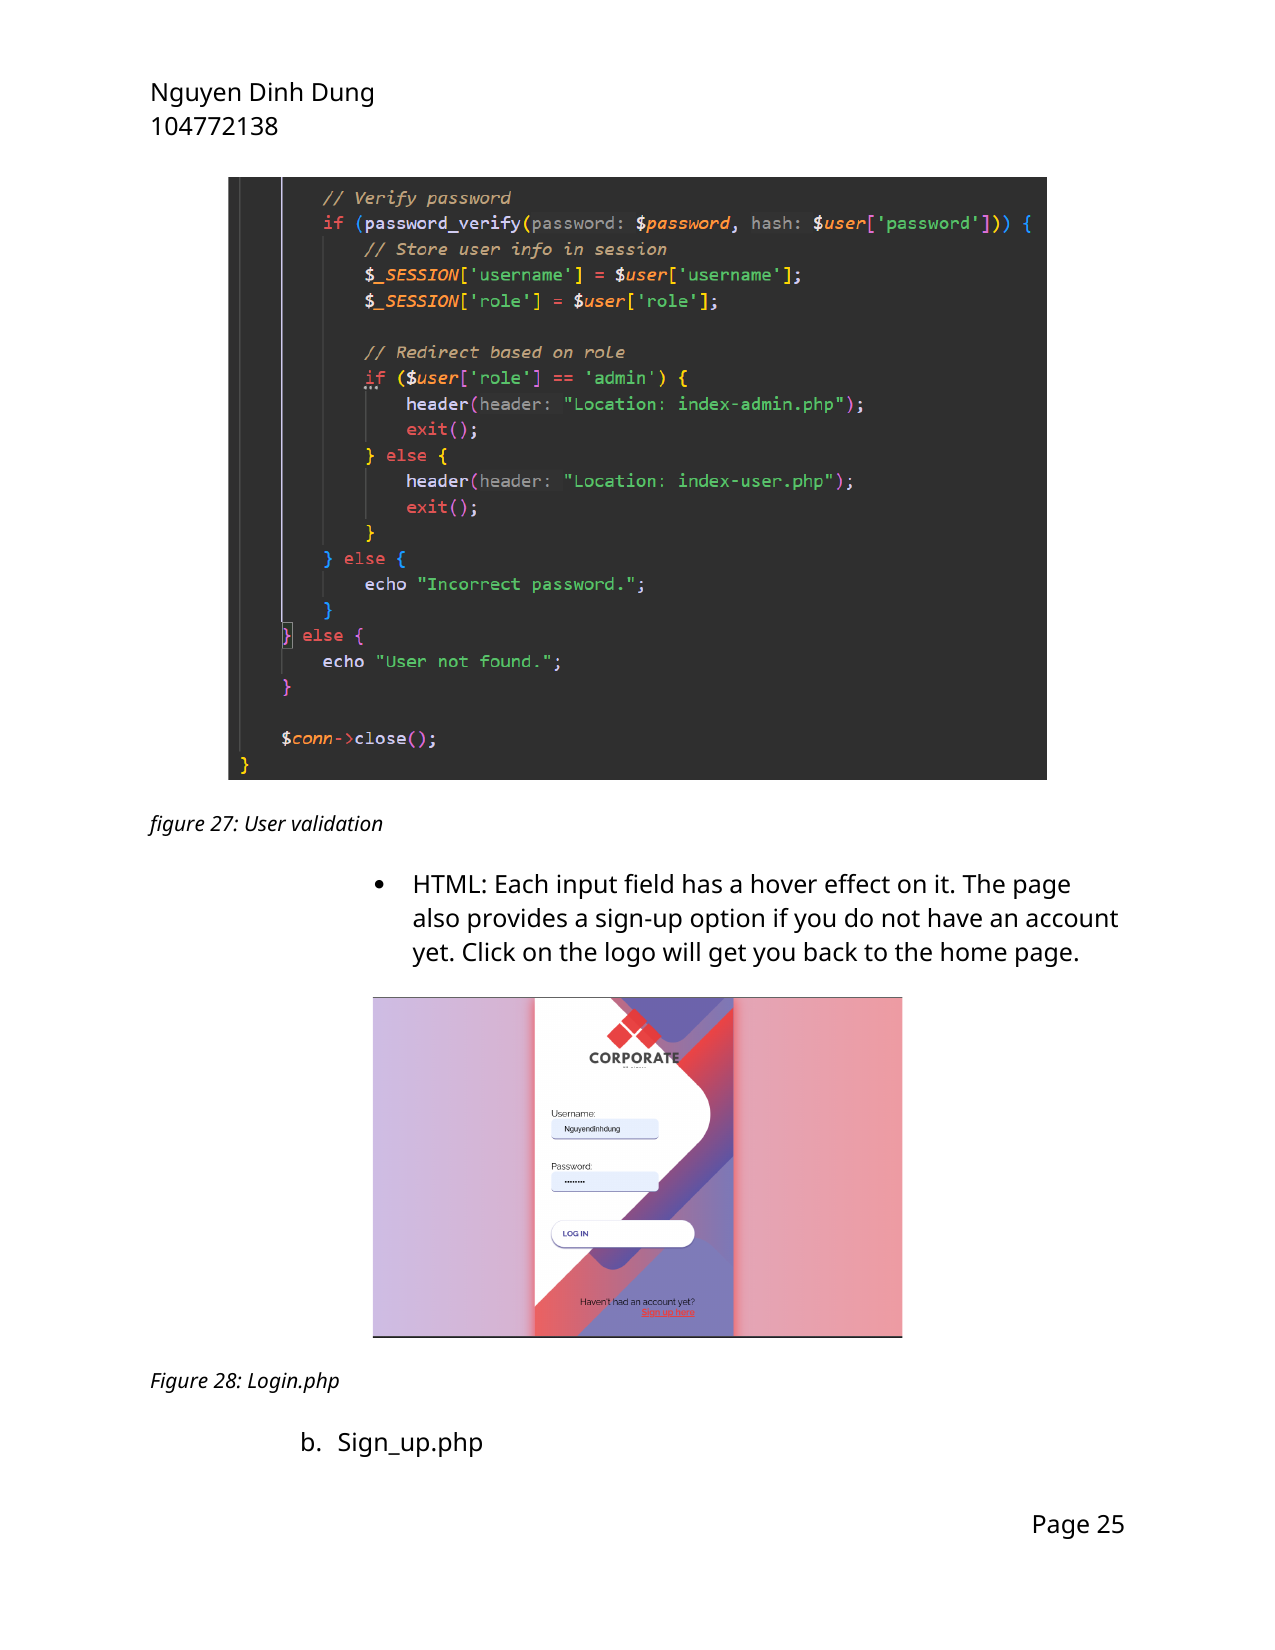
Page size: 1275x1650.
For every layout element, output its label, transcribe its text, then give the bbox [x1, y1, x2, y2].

text Figure 28: Login.php [150, 1367, 1125, 1395]
list HTML: Each input field has a hover effect on it. The page also provides a sign-up option if you do not have an account yet. Click on the logo will get you back to the home page. [375, 867, 1125, 969]
picture [372, 997, 903, 1338]
text figure 27: User validation [150, 809, 1125, 837]
picture [228, 177, 1047, 780]
list Sign_up.php [300, 1424, 1125, 1458]
